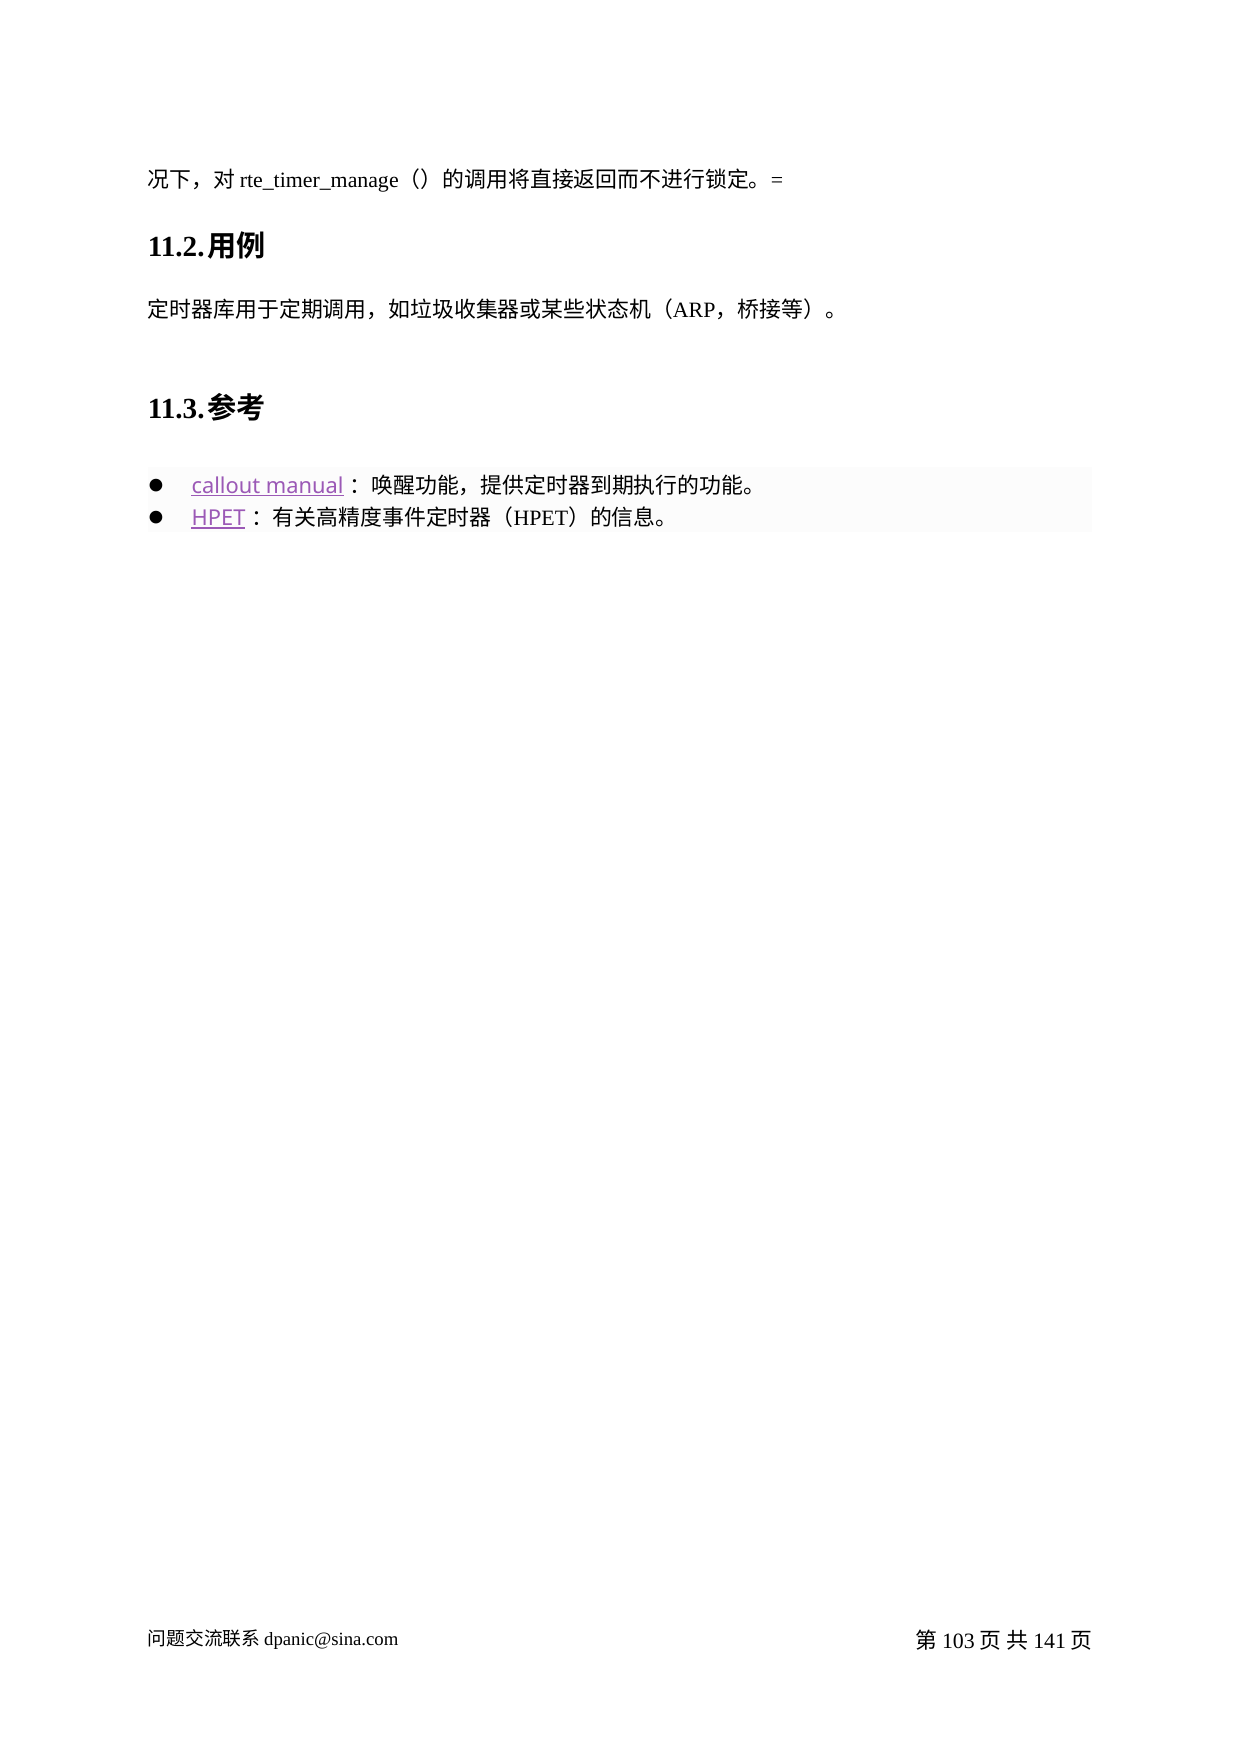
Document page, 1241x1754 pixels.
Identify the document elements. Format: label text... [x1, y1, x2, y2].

subtitle 用例 [148, 211, 1092, 276]
subtitle 参考 [148, 373, 1092, 438]
list HPET ：有关高精度事件定时器（HPET）的信息。 [148, 500, 1092, 532]
list callout manual ：唤醒功能，提供定时器到期执行的功能。 [148, 467, 1092, 500]
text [148, 162, 1092, 194]
text 定时器库用于定期调用，如垃圾收集器或某些状态机（ARP，桥接等）。 [148, 292, 1092, 324]
